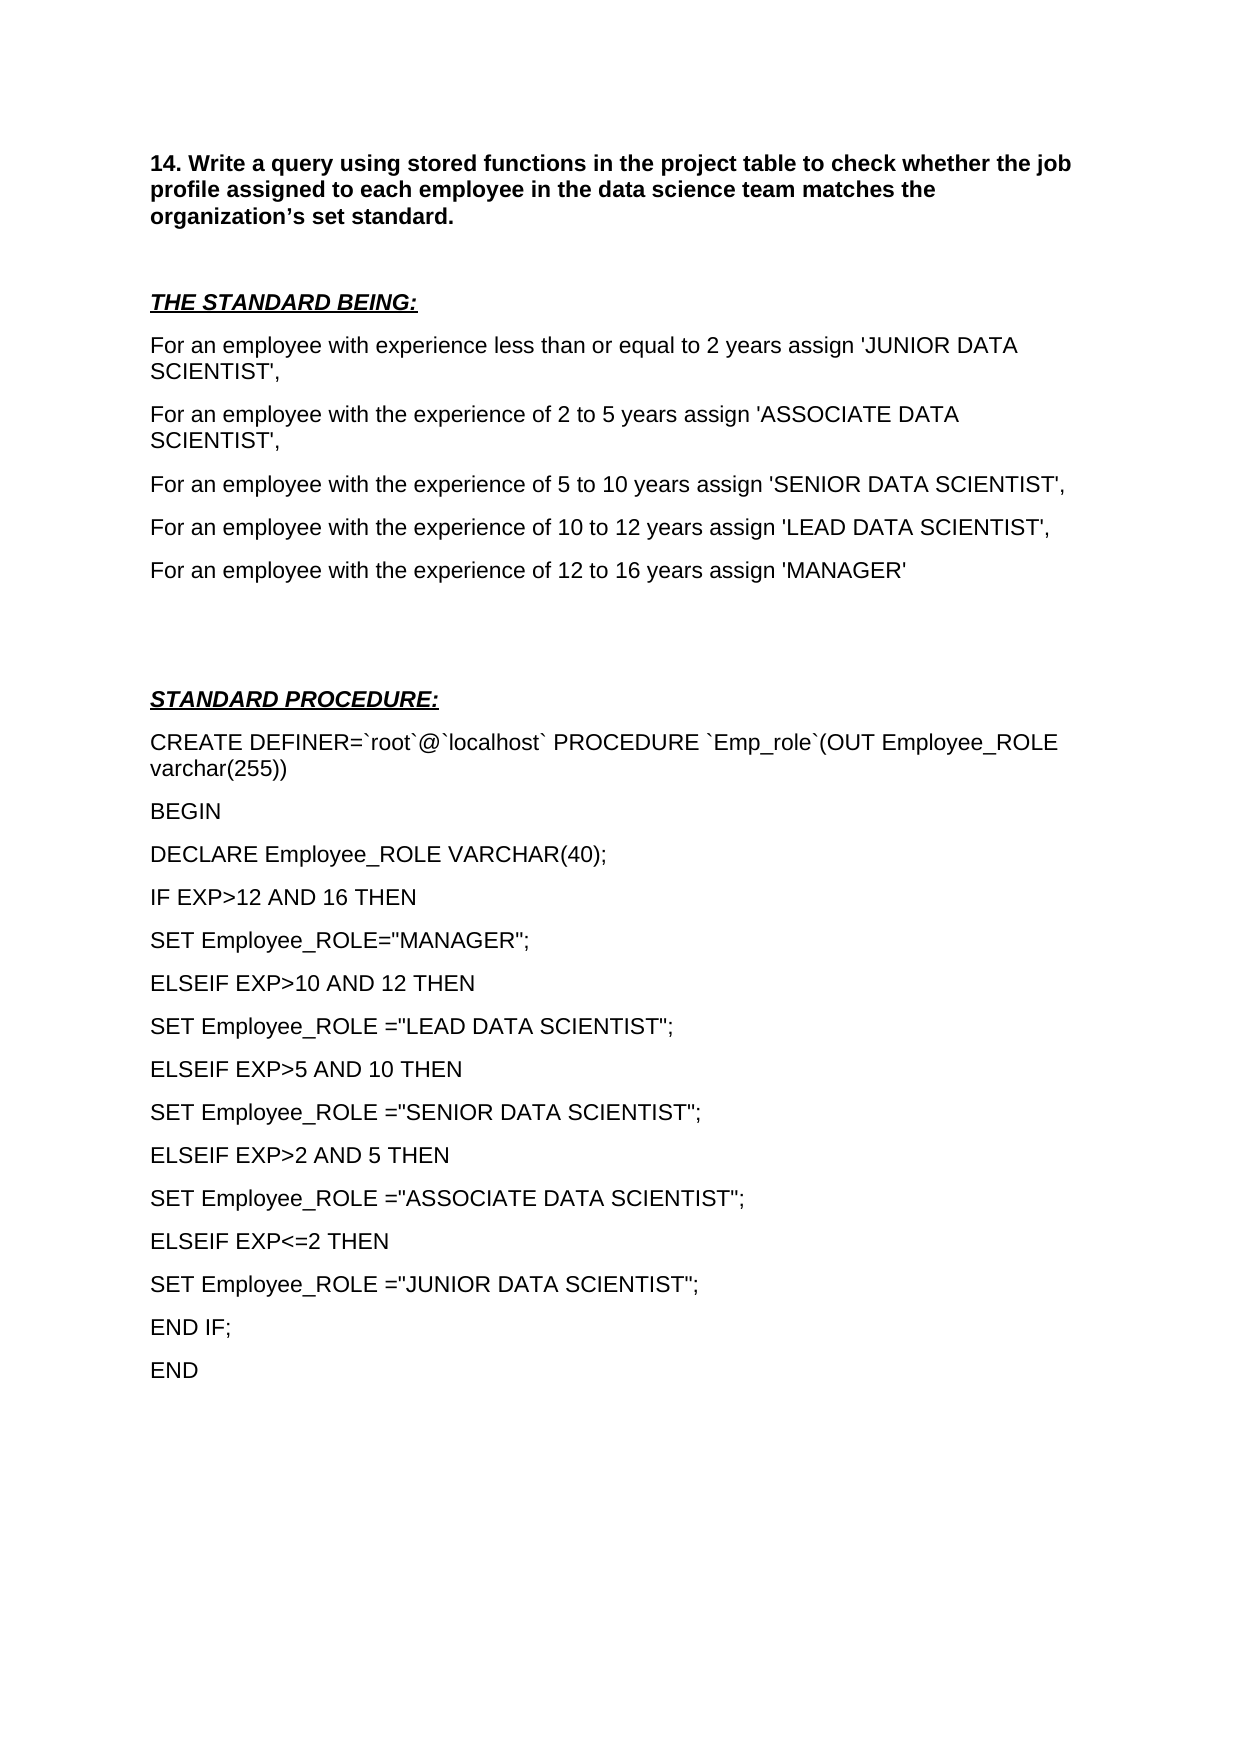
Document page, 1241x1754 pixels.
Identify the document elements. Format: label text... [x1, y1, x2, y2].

text For an employee with the experience of 5 to 10 years assign 'SENIOR DATA SCIENTIST', [150, 471, 1090, 497]
text SET Employee_ROLE ="ASSOCIATE DATA SCIENTIST"; [150, 1185, 1090, 1212]
text ELSEIF EXP>10 AND 12 THEN [150, 970, 1090, 996]
text END IF; [150, 1314, 1090, 1341]
text THE STANDARD BEING: [150, 289, 1090, 315]
text STANDARD PROCEDURE: [150, 686, 1090, 712]
text CREATE DEFINER=`root`@`localhost` PROCEDURE `Emp_role`(OUT Employee_ROLE varchar(255)) [150, 729, 1090, 781]
text For an employee with the experience of 12 to 16 years assign 'MANAGER' [150, 557, 1090, 583]
text IF EXP>12 AND 16 THEN [150, 884, 1090, 910]
text For an employee with experience less than or equal to 2 years assign 'JUNIOR DATA SCIENTIST', [150, 332, 1090, 384]
text ELSEIF EXP<=2 THEN [150, 1228, 1090, 1254]
text ELSEIF EXP>5 AND 10 THEN [150, 1056, 1090, 1082]
text For an employee with the experience of 10 to 12 years assign 'LEAD DATA SCIENTIST', [150, 513, 1090, 540]
text SET Employee_ROLE ="LEAD DATA SCIENTIST"; [150, 1013, 1090, 1039]
text ELSEIF EXP>2 AND 5 THEN [150, 1142, 1090, 1168]
text For an employee with the experience of 2 to 5 years assign 'ASSOCIATE DATA SCIENTIST', [150, 401, 1090, 454]
text END [150, 1357, 1090, 1384]
text BEGIN [150, 798, 1090, 824]
text SET Employee_ROLE ="JUNIOR DATA SCIENTIST"; [150, 1271, 1090, 1298]
text SET Employee_ROLE="MANAGER"; [150, 927, 1090, 953]
text SET Employee_ROLE ="SENIOR DATA SCIENTIST"; [150, 1099, 1090, 1126]
text DECLARE Employee_ROLE VARCHAR(40); [150, 841, 1090, 867]
text 14. Write a query using stored functions in the project table to check whether the job profile assigned to each employee in the data science team matches the organization’s set standard. [150, 150, 1090, 229]
